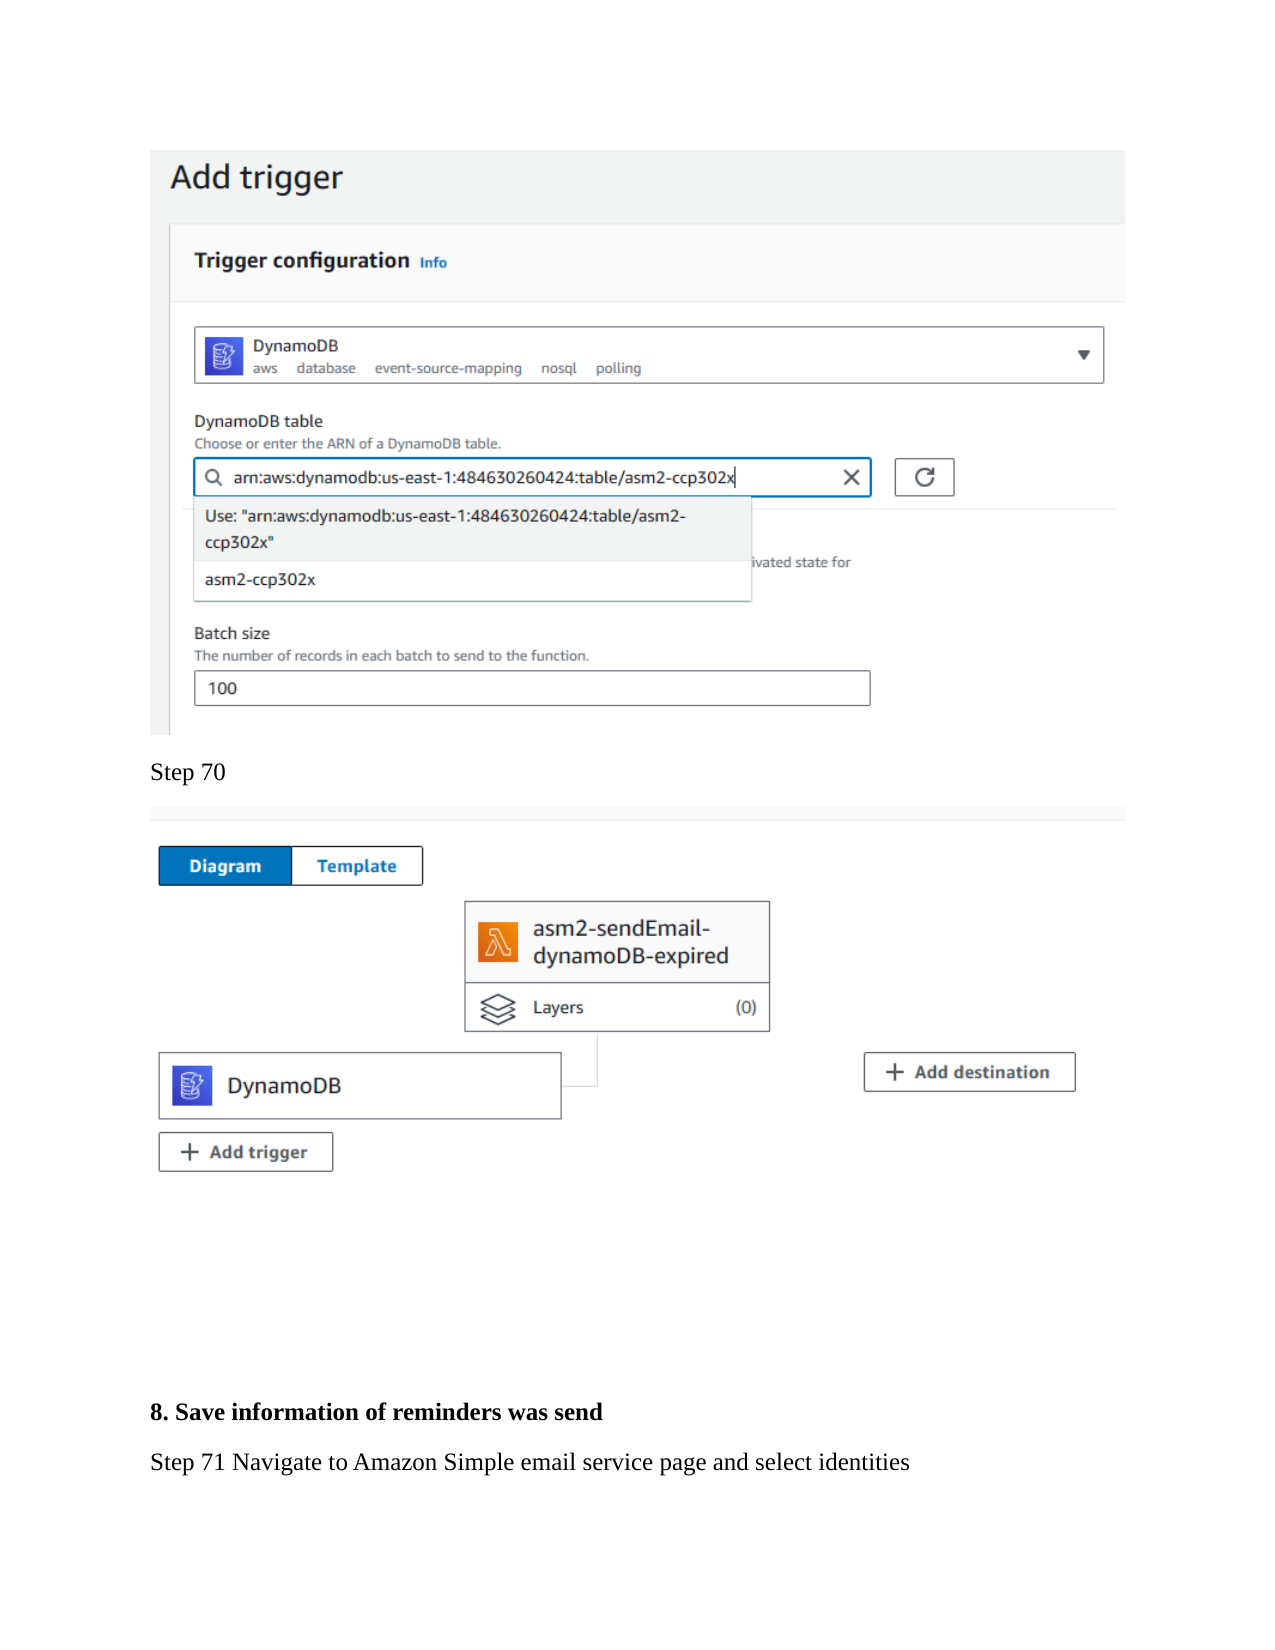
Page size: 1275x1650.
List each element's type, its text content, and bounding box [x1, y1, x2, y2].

text Step 70 [150, 757, 1125, 786]
picture [150, 806, 1125, 1227]
text 8. Save information of reminders was send [150, 1397, 1125, 1426]
text Step 71 Navigate to Amazon Simple email service page and select identities [150, 1447, 1125, 1476]
picture [150, 150, 1125, 735]
